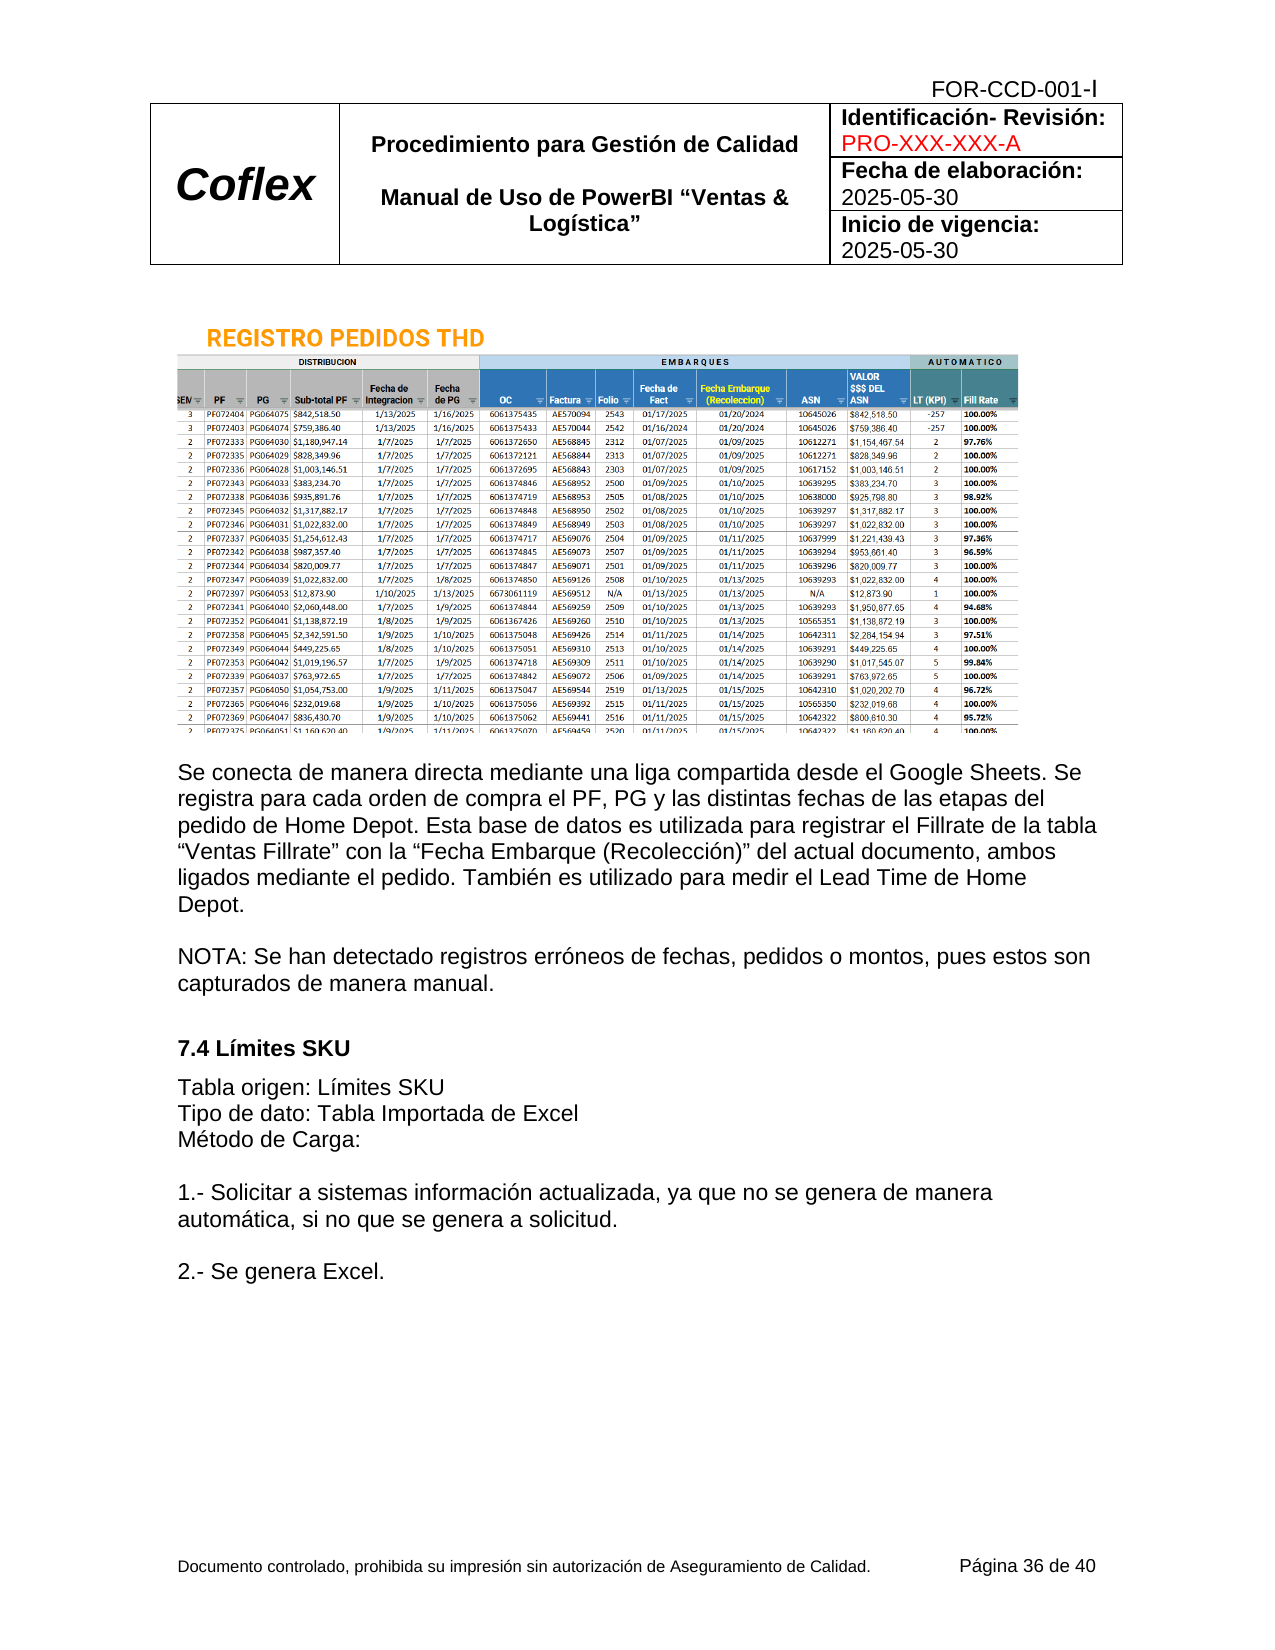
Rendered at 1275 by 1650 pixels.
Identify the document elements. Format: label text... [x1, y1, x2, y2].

text Tipo de dato: Tabla Importada de Excel [177, 1100, 1098, 1126]
text 2.- Se genera Excel. [177, 1258, 1098, 1284]
text Tabla origen: Límites SKU [177, 1074, 1098, 1100]
picture [177, 322, 1019, 733]
text Método de Carga: [177, 1126, 1098, 1153]
text Se conecta de manera directa mediante una liga compartida desde el Google Sheets. Se registra para cada orden de compra el PF, PG y las distintas fechas de las etapas del pedido de Home Depot. Esta base de datos es utilizada para registrar el Fillrate de la tabla “Ventas Fillrate” con la “Fecha Embarque (Recolección)” del actual documento, ambos ligados mediante el pedido. También es utilizado para medir el Lead Time de Home Depot. [177, 759, 1098, 917]
subtitle 7.4 Límites SKU [177, 1035, 1098, 1061]
text NOTA: Se han detectado registros erróneos de fechas, pedidos o montos, pues estos son capturados de manera manual. [177, 943, 1098, 996]
text 1.- Solicitar a sistemas información actualizada, ya que no se genera de manera automática, si no que se genera a solicitud. [177, 1179, 1098, 1232]
